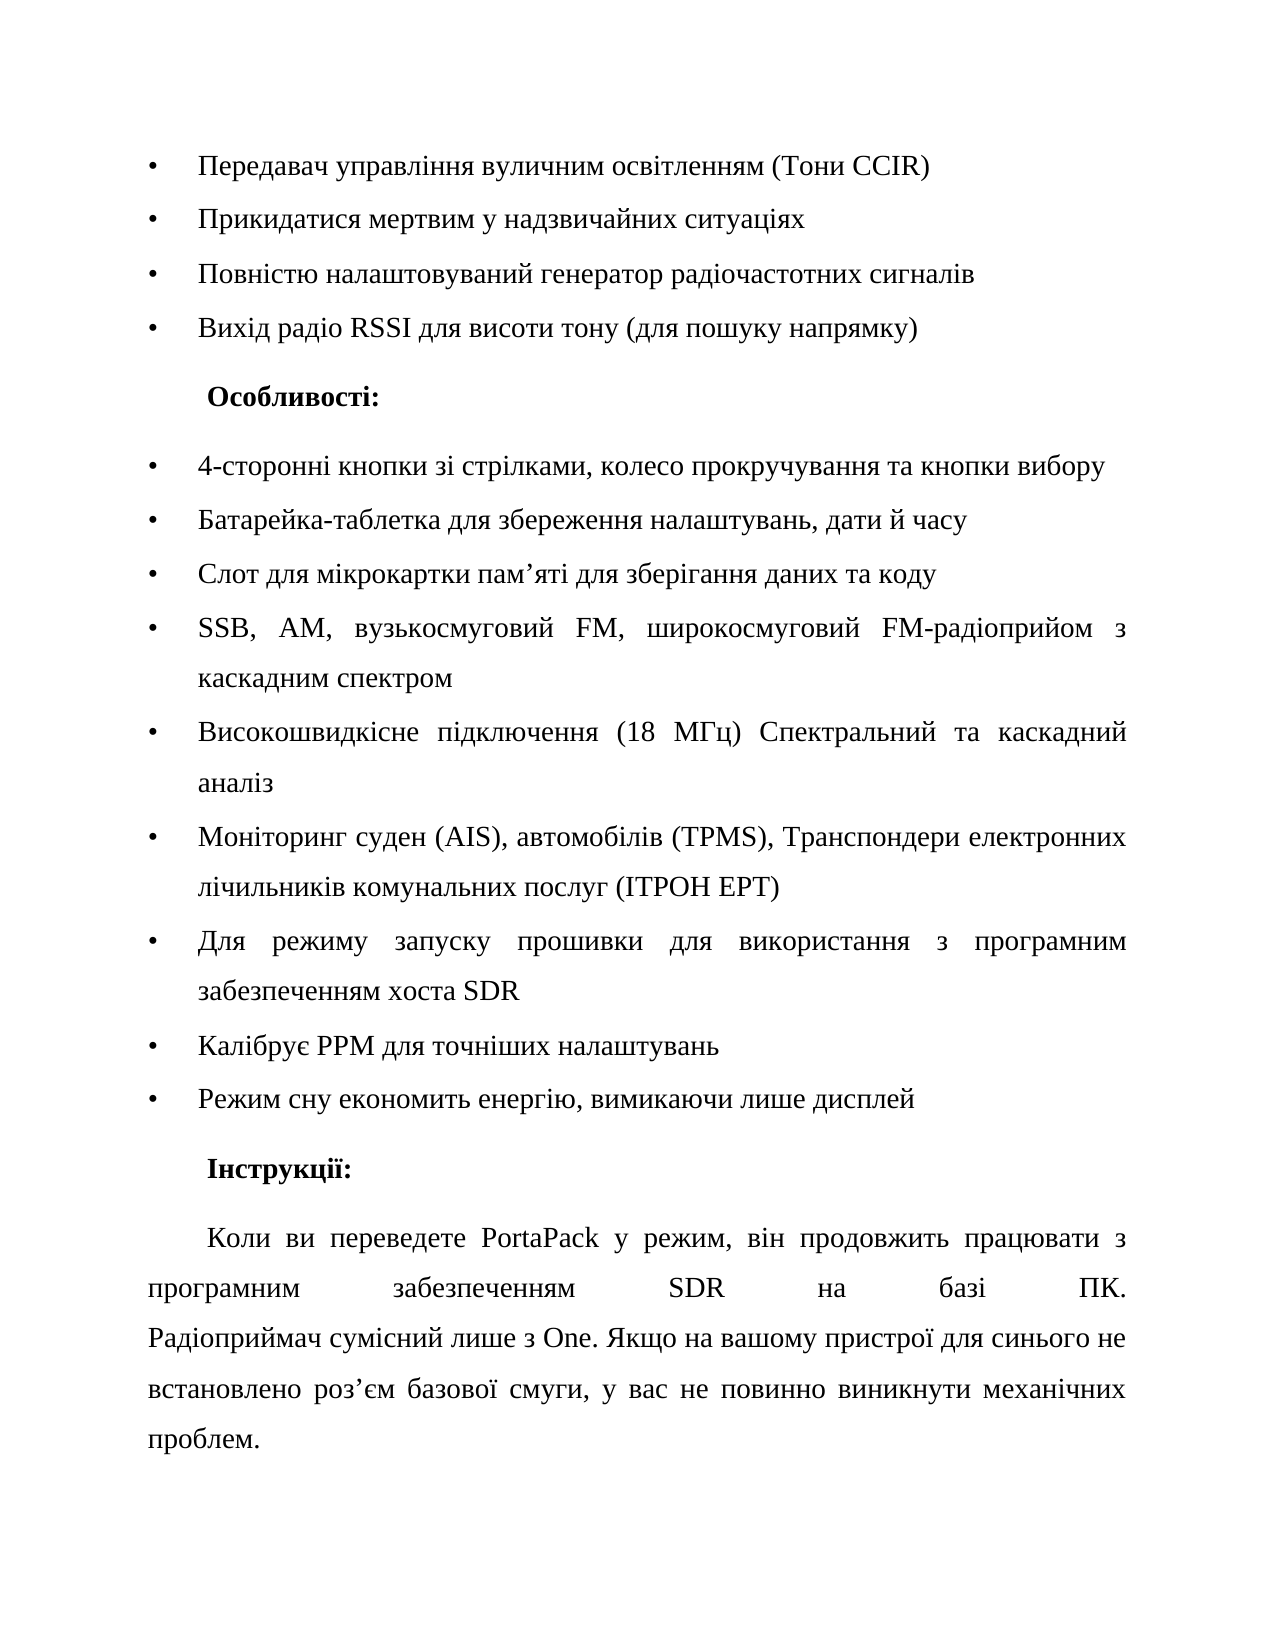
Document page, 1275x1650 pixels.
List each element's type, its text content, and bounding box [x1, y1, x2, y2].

list Високошвидкісне підключення (18 МГц) Спектральний та каскадний аналіз [148, 714, 1127, 798]
list Моніторинг суден (AIS), автомобілів (TPMS), Транспондери електронних лічильників комунальних послуг (ІТРОН ЕРТ) [148, 819, 1127, 903]
list Передавач управління вуличним освітленням (Тони CCIR) [148, 148, 1127, 181]
text Особливості: [148, 379, 1127, 412]
list Прикидатися мертвим у надзвичайних ситуаціях [148, 202, 1127, 235]
list Повністю налаштовуваний генератор радіочастотних сигналів [148, 256, 1127, 289]
list 4-сторонні кнопки зі стрілками, колесо прокручування та кнопки вибору [148, 448, 1127, 481]
list Режим сну економить енергію, вимикаючи лише дисплей [148, 1082, 1127, 1115]
list Слот для мікрокартки пам’яті для зберігання даних та коду [148, 556, 1127, 589]
list Батарейка-таблетка для збереження налаштувань, дати й часу [148, 502, 1127, 536]
text Інструкції: [148, 1151, 1127, 1184]
list Вихід радіо RSSI для висоти тону (для пошуку напрямку) [148, 310, 1127, 343]
list Калібрує PPM для точніших налаштувань [148, 1028, 1127, 1061]
list Для режиму запуску прошивки для використання з програмним забезпеченням хоста SDR [148, 923, 1127, 1007]
text Коли ви переведете PortaPack у режим, він продовжить працювати з програмним забезпеченням SDR на базі ПК. Радіоприймач сумісний лише з One. Якщо на вашому пристрої для синього не встановлено роз’єм базової смуги, у вас не повинно виникнути механічних проблем. [148, 1220, 1127, 1454]
list SSB, AM, вузькосмуговий FM, широкосмуговий FM-радіоприйом з каскадним спектром [148, 610, 1127, 694]
